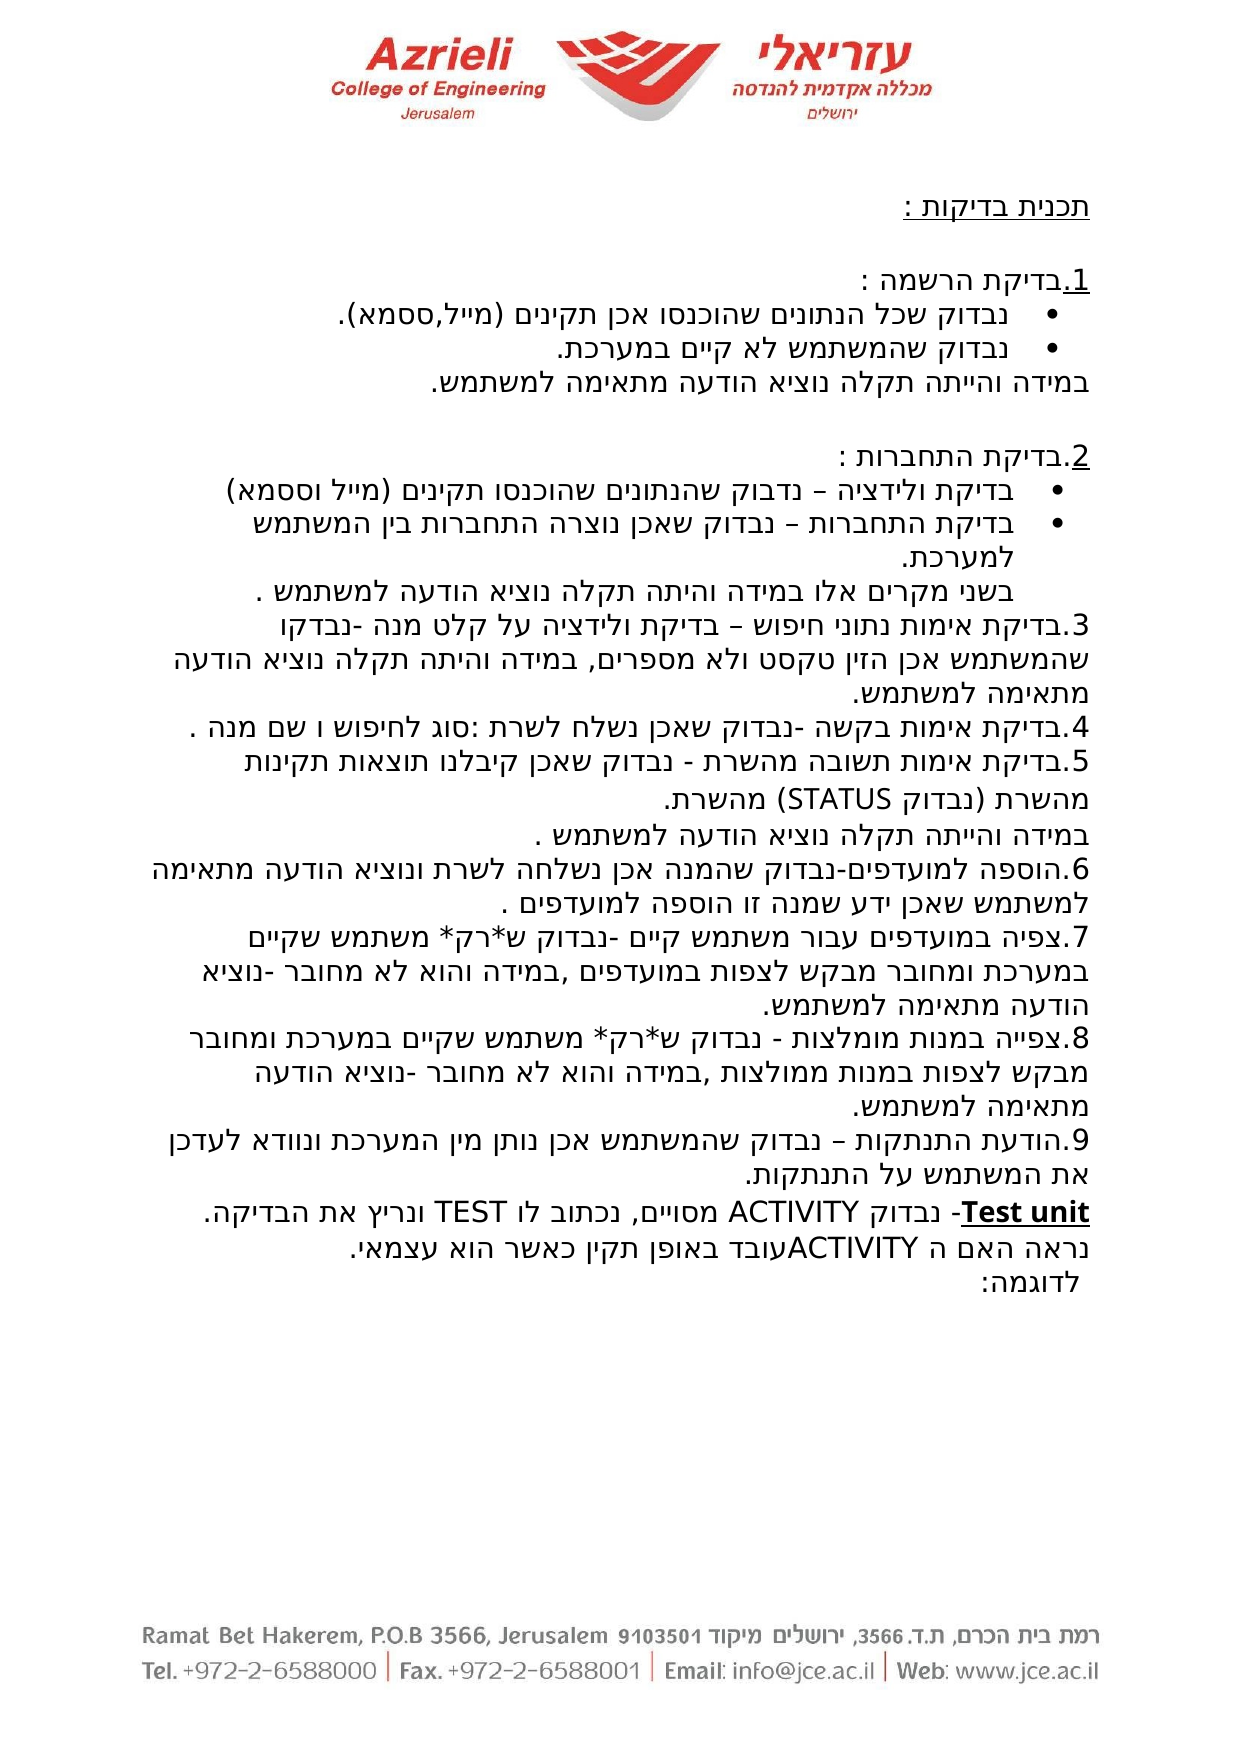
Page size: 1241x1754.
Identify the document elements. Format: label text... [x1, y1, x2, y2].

list בדיקת התחברות – נבדוק שאכן נוצרה התחברות בין המשתמש למערכת. [150, 507, 1053, 575]
text 9.הודעת התנתקות – נבדוק שהמשתמש אכן נותן מין המערכת ונוודא לעדכן את המשתמש על התנתקות. [150, 1124, 1090, 1192]
text 2.בדיקת התחברות : [150, 439, 1090, 473]
text 6.הוספה למועדפים-נבדוק שהמנה אכן נשלחה לשרת ונוציא הודעה מתאימה למשתמש שאכן ידע שמנה זו הוספה למועדפים . [150, 852, 1090, 920]
text 4.בדיקת אימות בקשה -נבדוק שאכן נשלח לשרת :סוג לחיפוש ו שם מנה . [150, 711, 1090, 744]
picture [137, 1617, 1104, 1690]
list נבדוק שהמשתמש לא קיים במערכת. [150, 331, 1047, 365]
text 5.בדיקת אימות תשובה מהשרת - נבדוק שאכן קיבלנו תוצאות תקינות מהשרת (נבדוק STATUS) מהשרת. [150, 744, 1090, 818]
text במידה והייתה תקלה נוציא הודעה למשתמש . [150, 818, 1090, 852]
list בשני מקרים אלו במידה והיתה תקלה נוציא הודעה למשתמש . [150, 575, 1015, 609]
text Test unit- נבדוק ACTIVITY מסויים, נכתוב לו TEST ונריץ את הבדיקה. נראה האם ה ACTIVITYעובד באופן תקין כאשר הוא עצמאי. [150, 1192, 1090, 1265]
text 3.בדיקת אימות נתוני חיפוש – בדיקת ולידציה על קלט מנה -נבדקו שהמשתמש אכן הזין טקסט ולא מספרים, במידה והיתה תקלה נוציא הודעה מתאימה למשתמש. [150, 609, 1090, 711]
text 1.בדיקת הרשמה : [150, 263, 1090, 297]
picture [328, 28, 942, 127]
list בדיקת ולידציה – נדבוק שהנתונים שהוכנסו תקינים (מייל וססמא) [150, 473, 1053, 507]
text 7.צפיה במועדפים עבור משתמש קיים -נבדוק ש*רק* משתמש שקיים במערכת ומחובר מבקש לצפות במועדפים ,במידה והוא לא מחובר -נוציא הודעה מתאימה למשתמש. [150, 920, 1090, 1022]
list נבדוק שכל הנתונים שהוכנסו אכן תקינים (מייל,ססמא). [150, 297, 1047, 331]
text 8.צפייה במנות מומלצות - נבדוק ש*רק* משתמש שקיים במערכת ומחובר מבקש לצפות במנות ממולצות ,במידה והוא לא מחובר -נוציא הודעה מתאימה למשתמש. [150, 1022, 1090, 1124]
text תכנית בדיקות : [150, 190, 1090, 224]
text במידה והייתה תקלה נוציא הודעה מתאימה למשתמש. [150, 365, 1090, 399]
text לדוגמה: [150, 1265, 1090, 1299]
